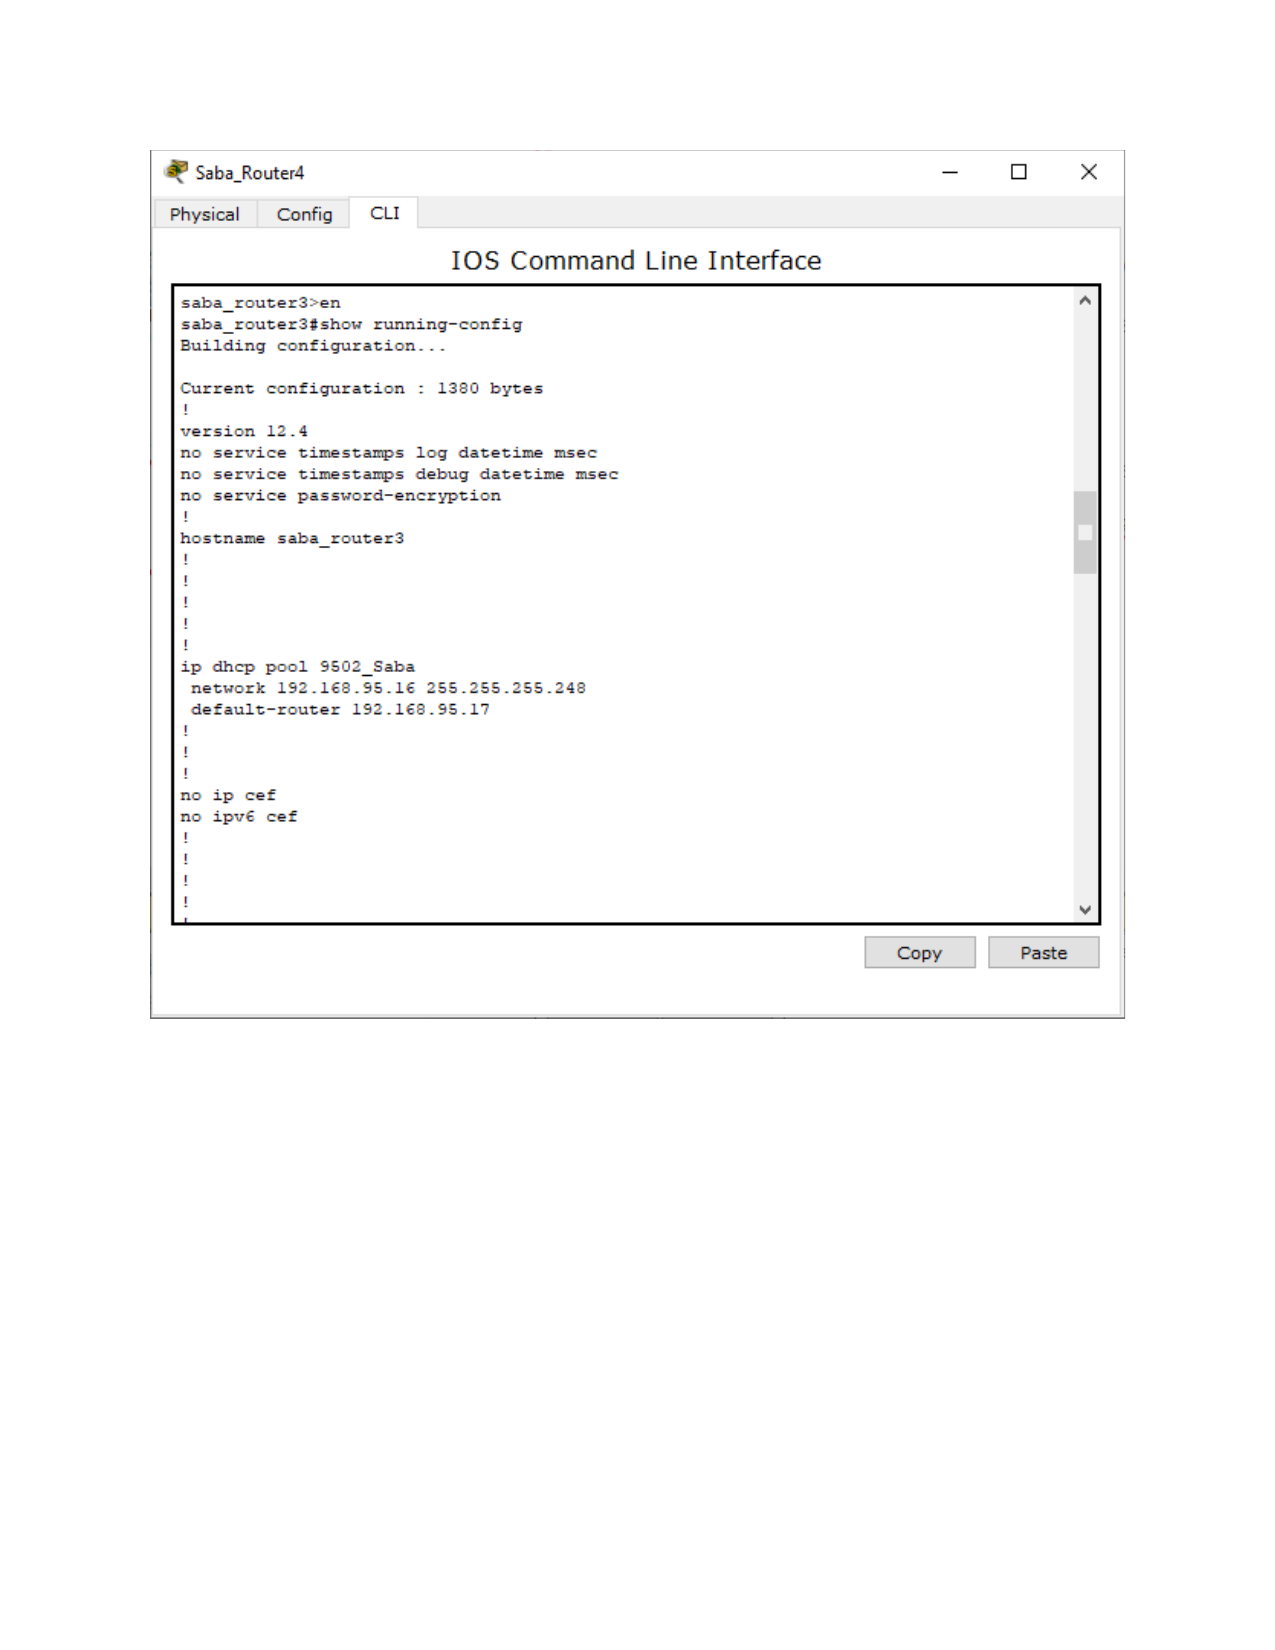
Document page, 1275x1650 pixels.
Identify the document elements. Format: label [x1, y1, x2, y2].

picture [150, 150, 1125, 1019]
